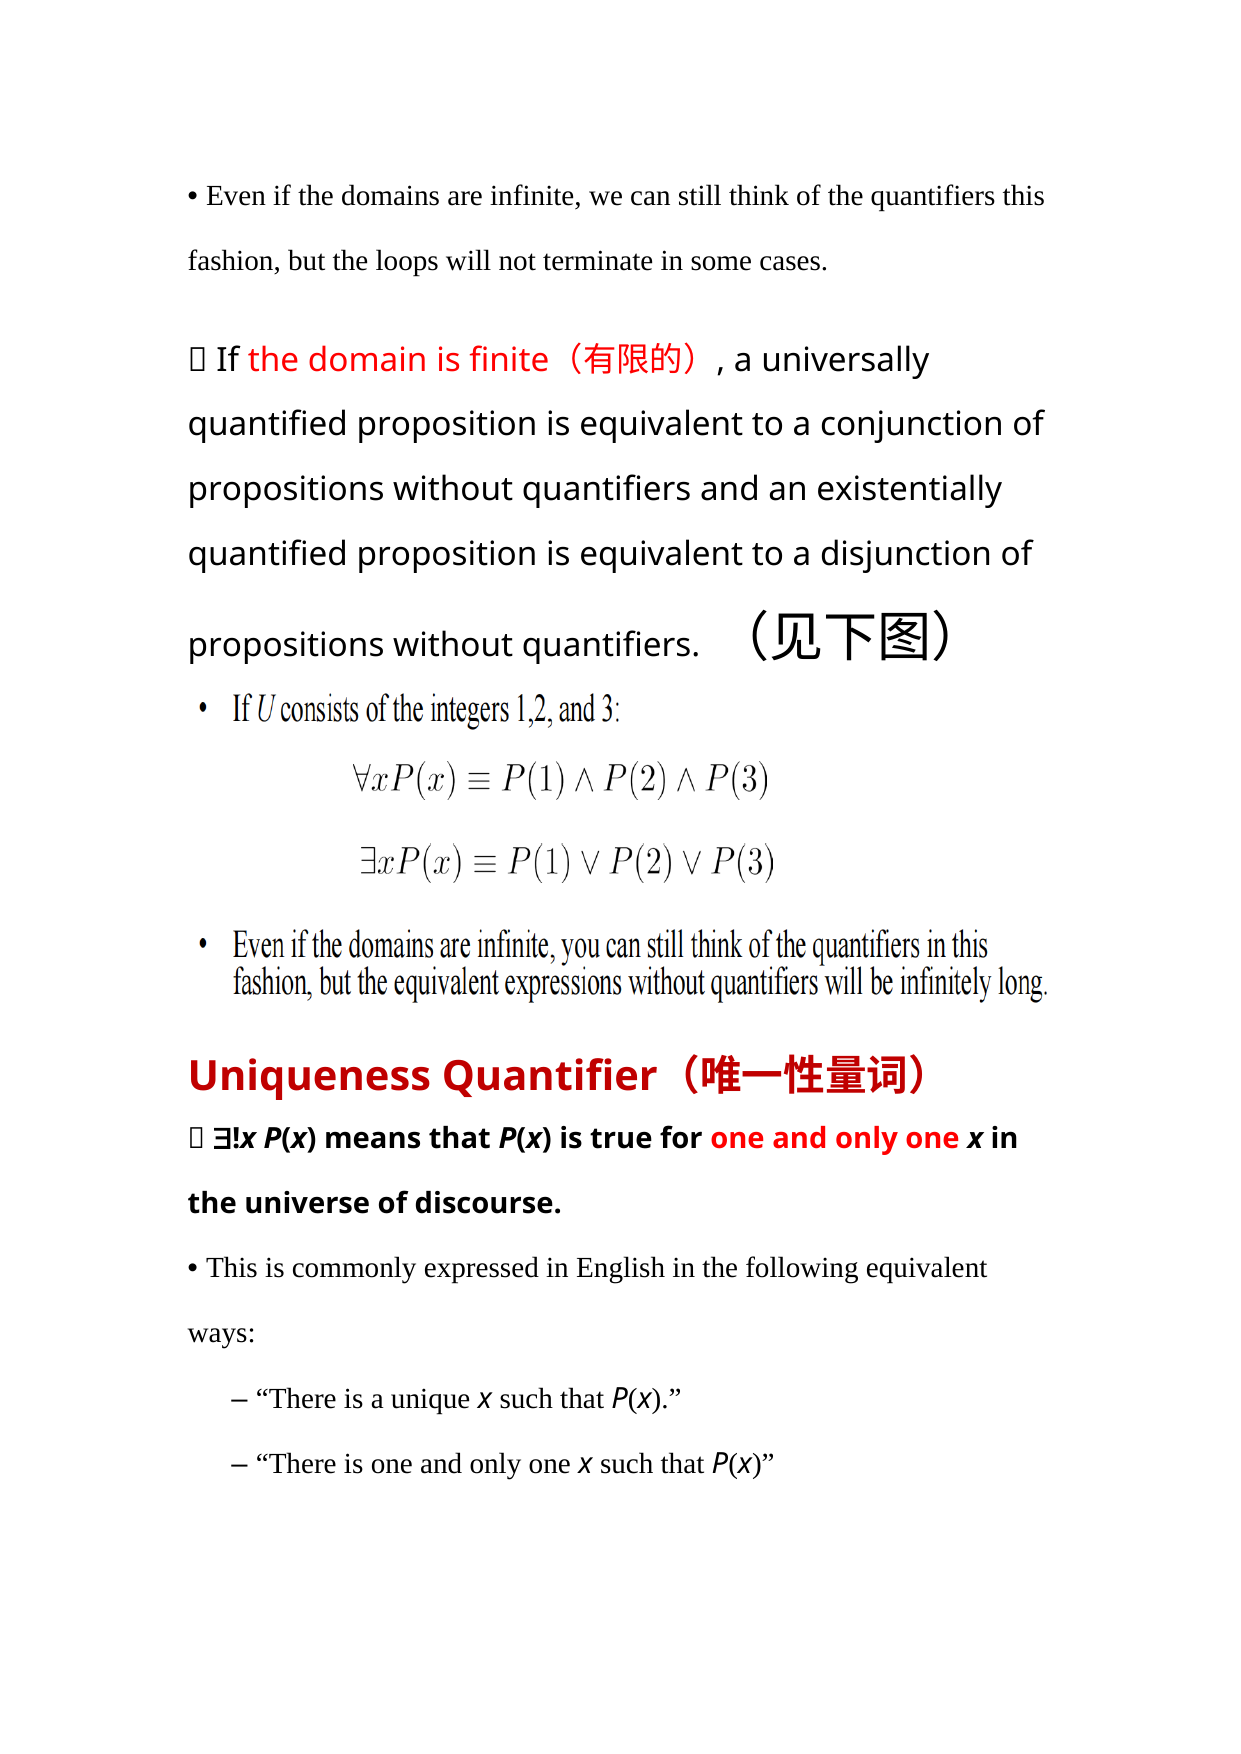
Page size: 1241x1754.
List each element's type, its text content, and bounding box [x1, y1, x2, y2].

text  If the domain is finite（有限的）, a universally quantified proposition is equivalent to a conjunction of propositions without quantifiers and an existentially quantified proposition is equivalent to a disjunction of [187, 324, 1053, 584]
text Uniqueness Quantifier（唯一性量词） [187, 1039, 1053, 1104]
text • This is commonly expressed in English in the following equivalent ways: [187, 1234, 1053, 1364]
text propositions without quantifiers. （见下图） [187, 584, 1053, 682]
text – “There is a unique x such that P(x).” [187, 1364, 1053, 1429]
text • Even if the domains are infinite, we can still think of the quantifiers this [187, 162, 1053, 227]
text – “There is one and only one x such that P(x)” [187, 1429, 1053, 1494]
text fashion, but the loops will not terminate in some cases. [187, 227, 1053, 292]
picture [187, 682, 1052, 1009]
text  ∃!x P(x) means that P(x) is true for one and only one x in the universe of discourse. [187, 1104, 1053, 1234]
